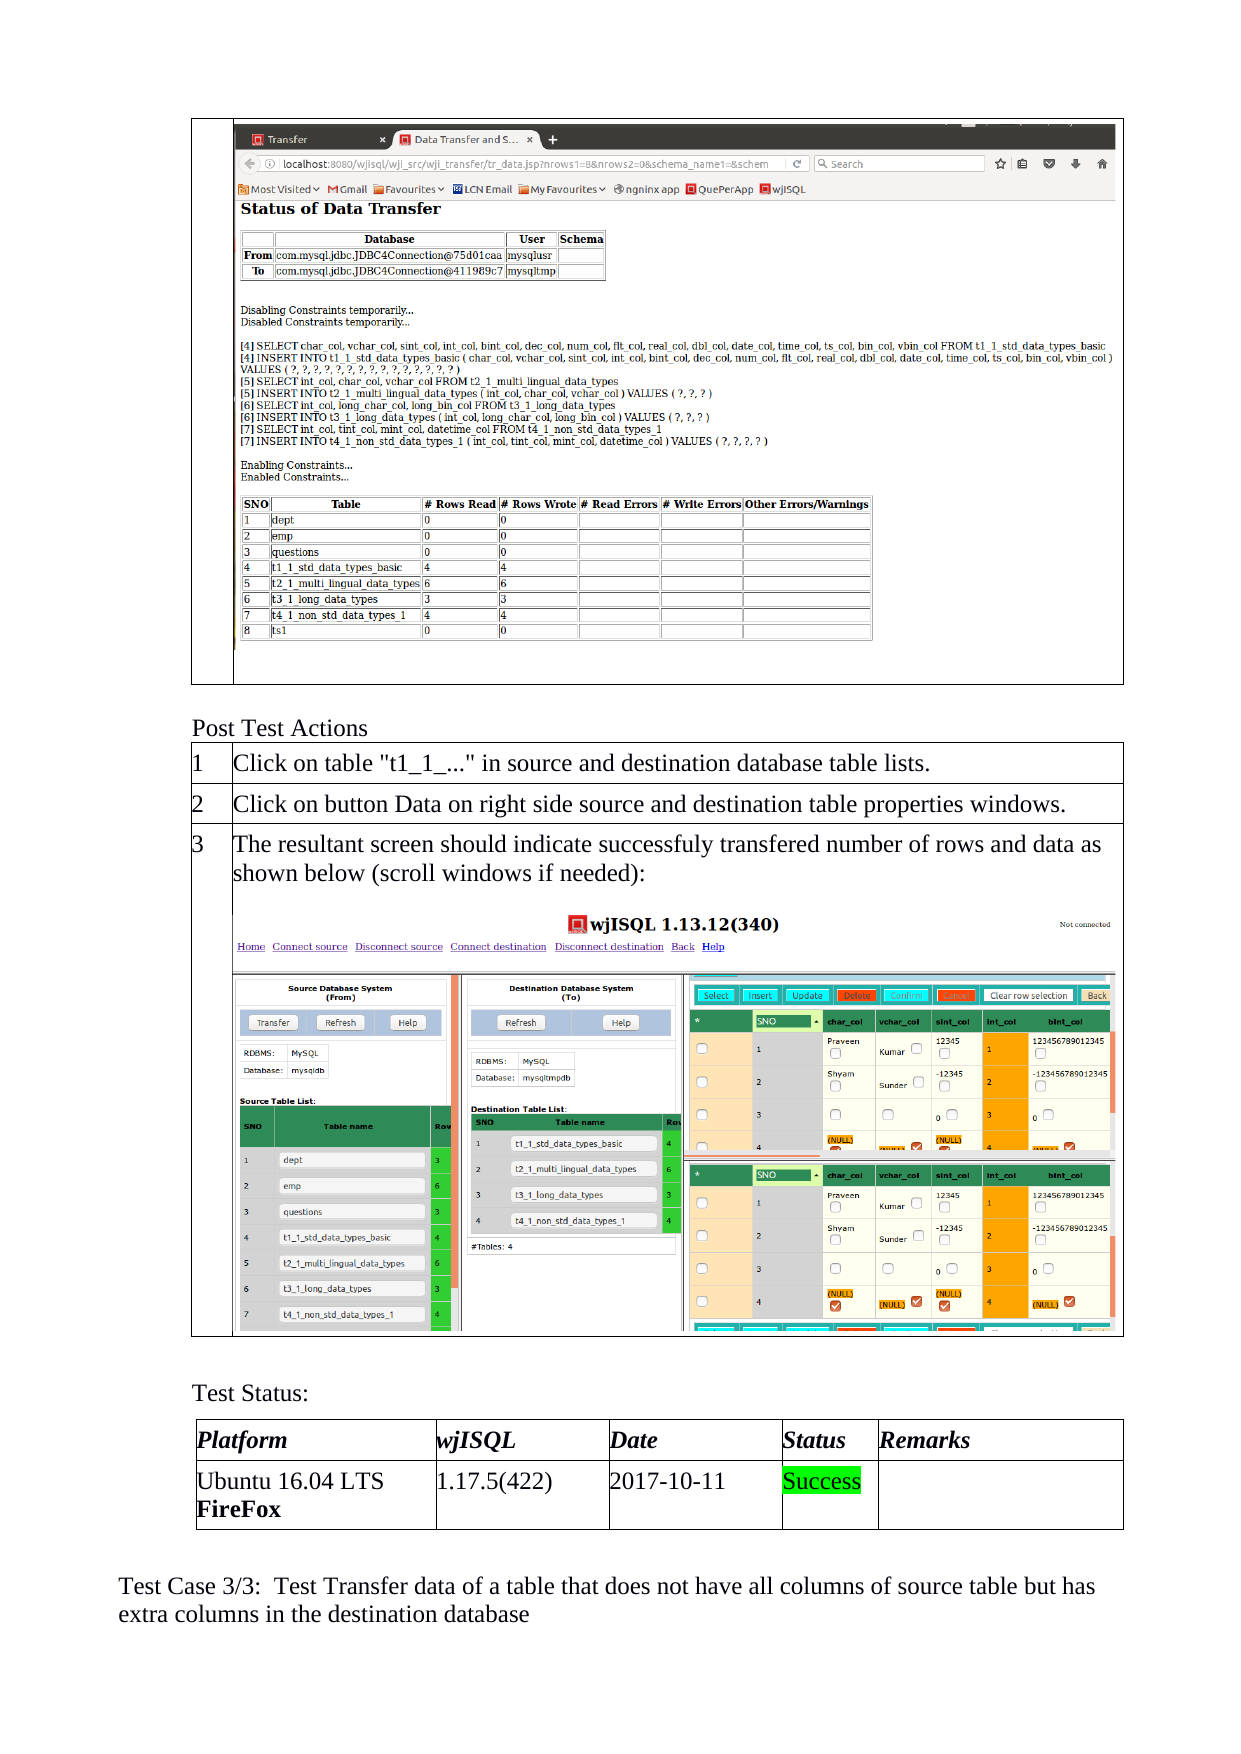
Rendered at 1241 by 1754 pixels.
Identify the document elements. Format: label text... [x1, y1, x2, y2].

table_cell 1.17.5(422) [437, 1461, 609, 1529]
table_header 1 [192, 119, 233, 684]
text Test Status: [118, 1378, 1122, 1406]
table_cell 3 [192, 824, 232, 1336]
table_header 1 [192, 743, 232, 782]
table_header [234, 119, 1123, 684]
table_cell Click on button Data on right side source and destination table properties windows. [233, 784, 1123, 823]
table_header Click on table "t1_1_..." in source and destination database table lists. [233, 743, 1123, 782]
picture [232, 915, 1116, 1331]
table_header wjISQL [437, 1420, 609, 1459]
table_cell 2 [192, 784, 232, 823]
table_cell [879, 1461, 1123, 1529]
table_header Platform [197, 1420, 436, 1459]
table_header Date [610, 1420, 782, 1459]
table_header Remarks [879, 1420, 1123, 1459]
table_cell The resultant screen should indicate successfuly transfered number of rows and data as shown below (scroll windows if needed): [233, 824, 1123, 1336]
table_cell Ubuntu 16.04 LTS FireFox [197, 1461, 436, 1529]
table_header Status [783, 1420, 878, 1459]
text Post Test Actions [118, 713, 1122, 742]
table_cell Success [783, 1461, 878, 1529]
table_cell 2017-10-11 [610, 1461, 782, 1529]
text Test Case 3/3: Test Transfer data of a table that does not have all columns of source table but has extra columns in the destination database [118, 1571, 1122, 1628]
picture [233, 124, 1116, 650]
